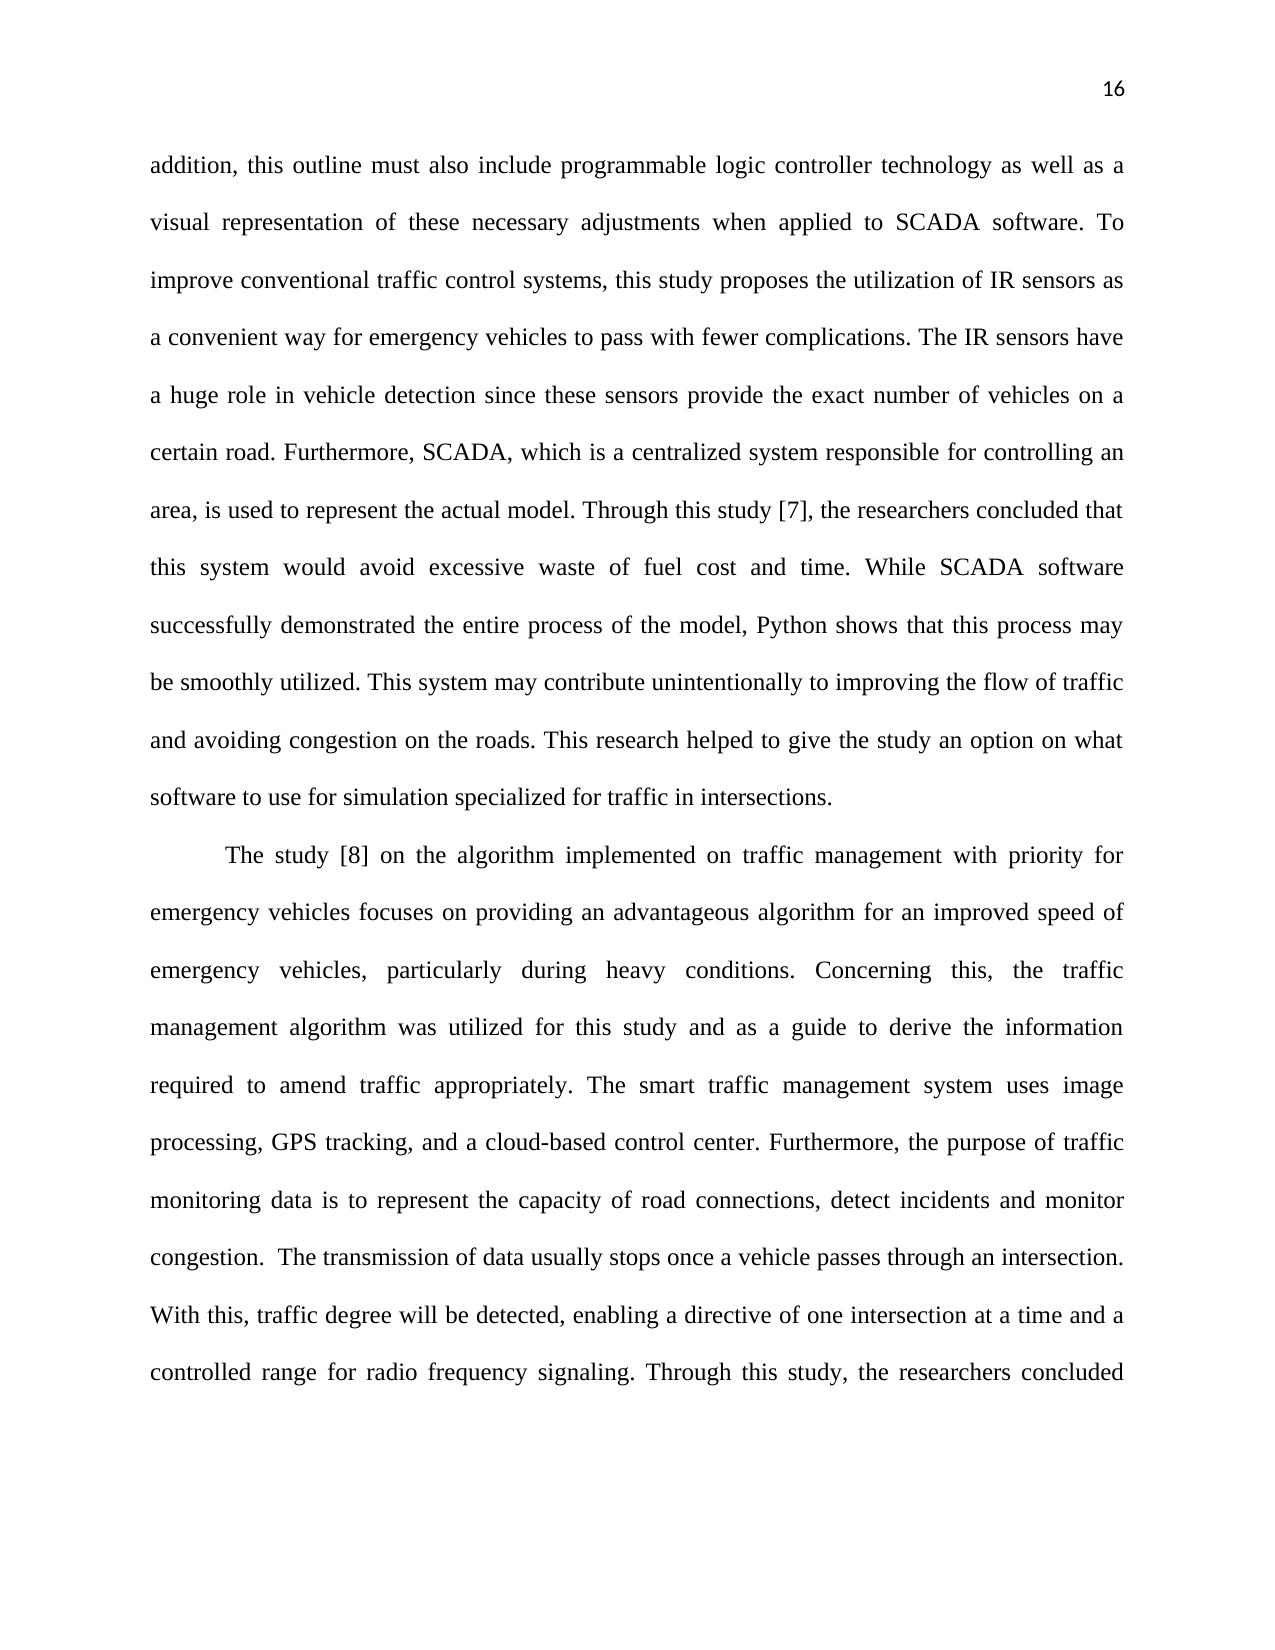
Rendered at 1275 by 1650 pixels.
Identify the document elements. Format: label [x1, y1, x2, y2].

text [150, 840, 1125, 1386]
text [150, 150, 1125, 811]
